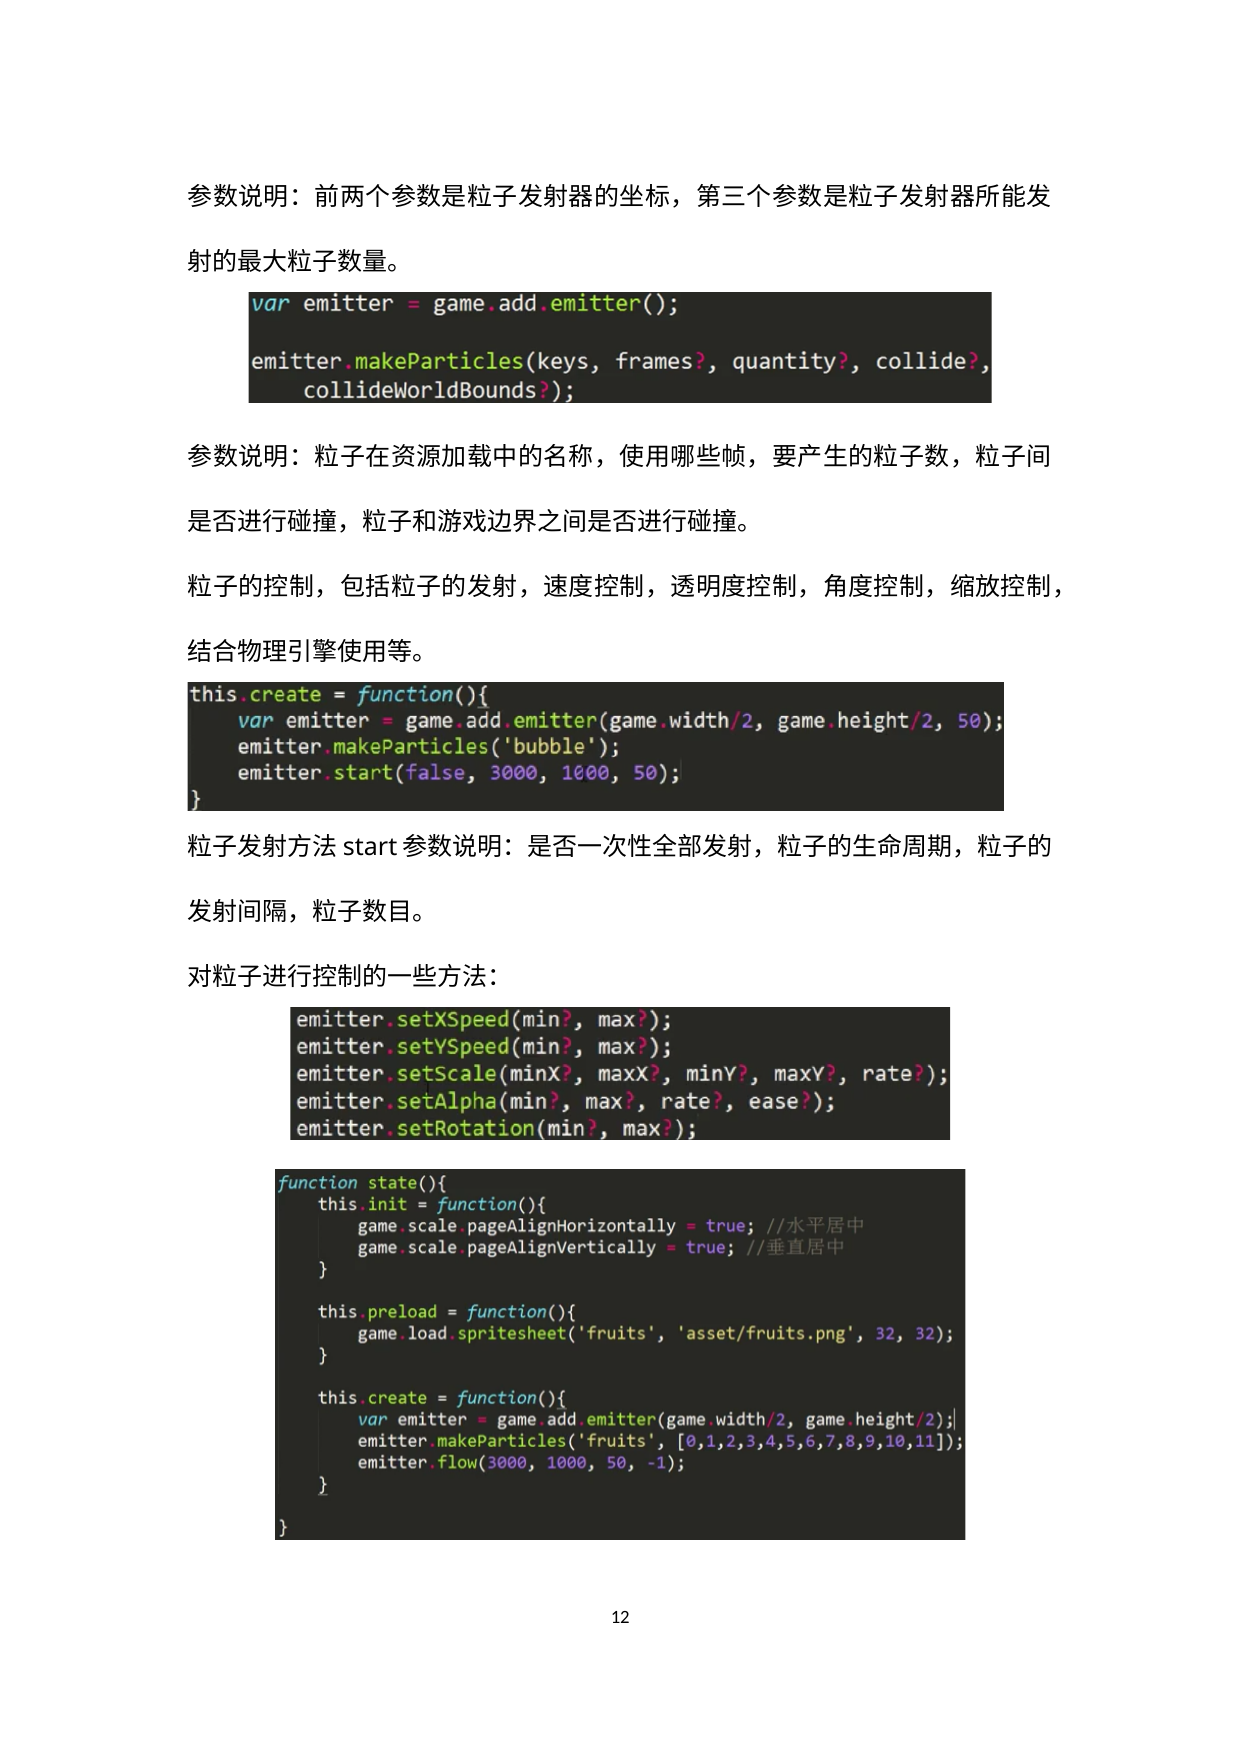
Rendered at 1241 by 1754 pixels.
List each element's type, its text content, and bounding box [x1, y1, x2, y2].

text 对粒子进行控制的一些方法： [187, 942, 1053, 1007]
text 粒子发射方法start参数说明：是否一次性全部发射，粒子的生命周期，粒子的发射间隔，粒子数目。 [187, 812, 1053, 942]
text 参数说明：前两个参数是粒子发射器的坐标，第三个参数是粒子发射器所能发射的最大粒子数量。 [187, 162, 1053, 292]
picture [290, 1007, 951, 1140]
picture [248, 292, 992, 403]
text 粒子的控制，包括粒子的发射，速度控制，透明度控制，角度控制，缩放控制，结合物理引擎使用等。 [187, 552, 1053, 682]
text 参数说明：粒子在资源加载中的名称，使用哪些帧，要产生的粒子数，粒子间是否进行碰撞，粒子和游戏边界之间是否进行碰撞。 [187, 422, 1053, 552]
picture [275, 1169, 966, 1540]
picture [187, 682, 1004, 811]
